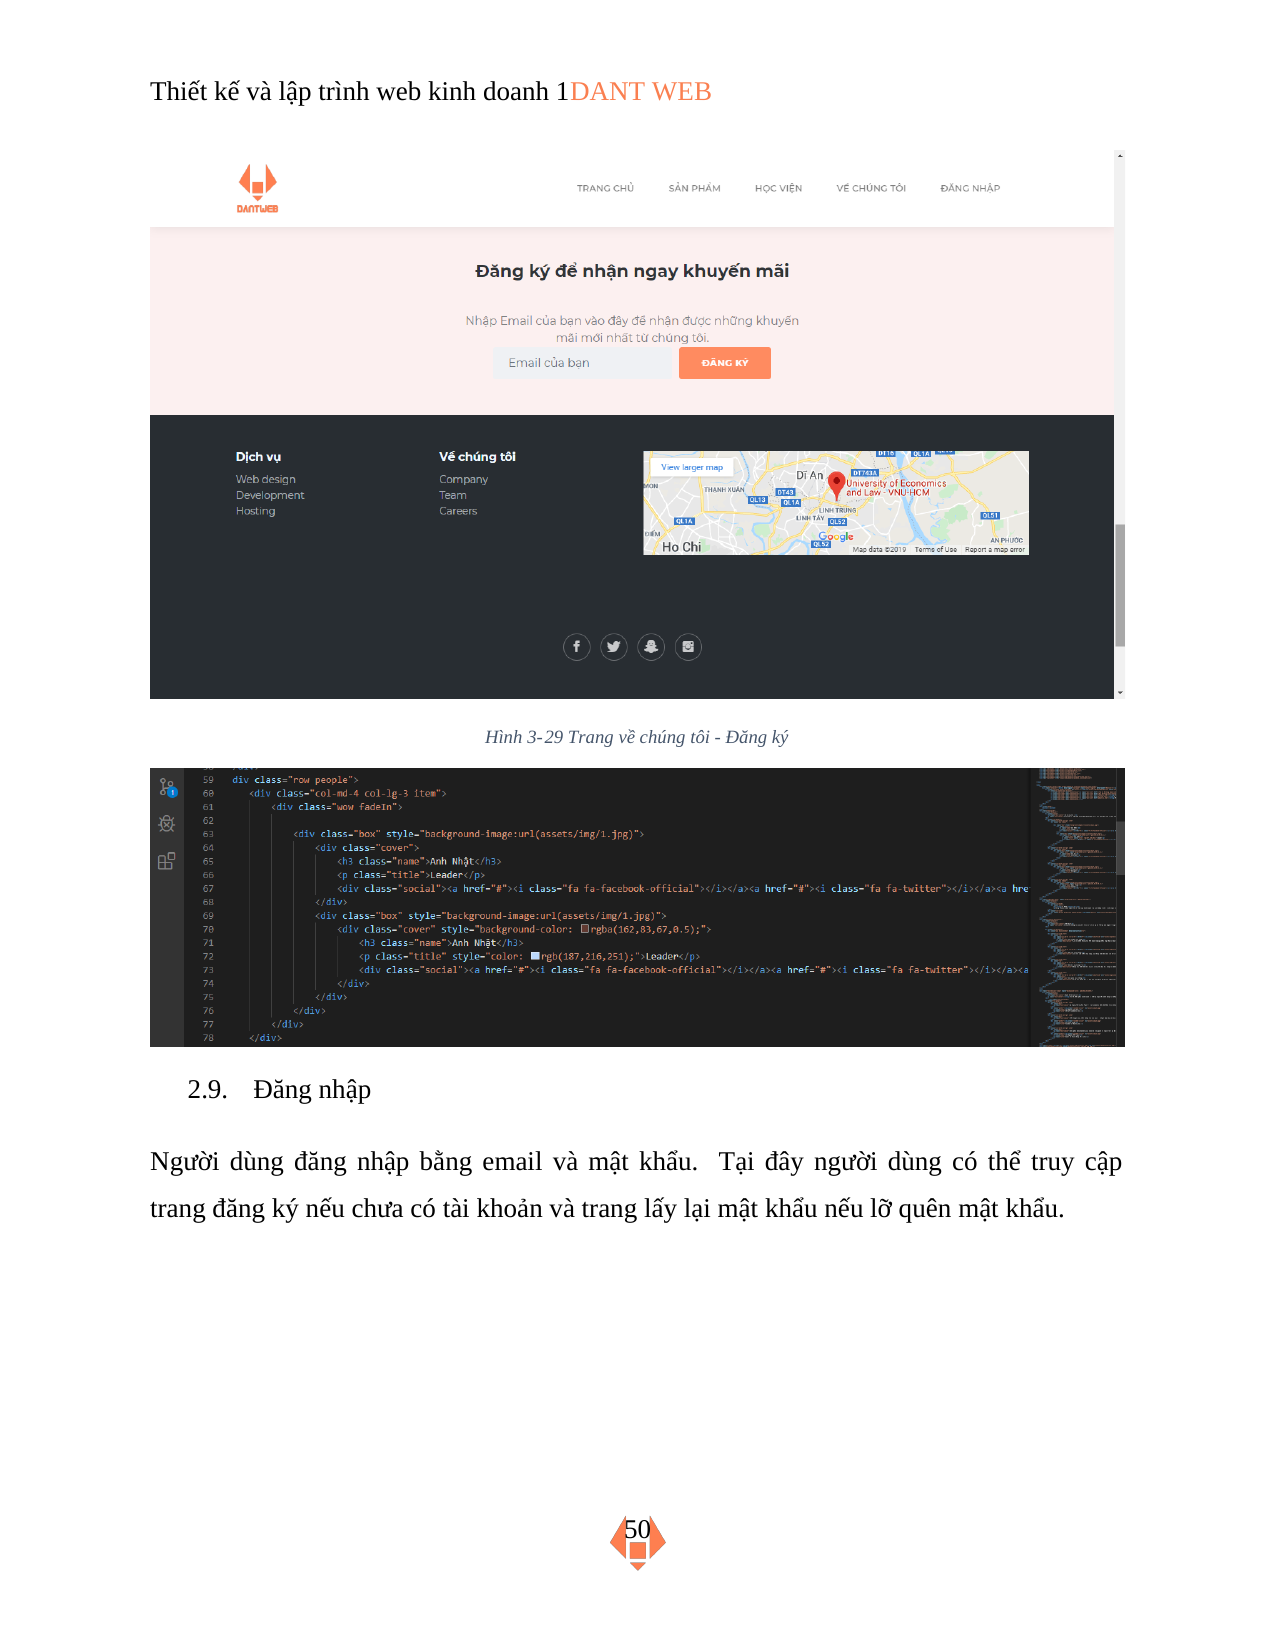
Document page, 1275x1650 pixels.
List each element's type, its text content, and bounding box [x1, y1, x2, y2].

text Hình - Trang về chúng tôi - Đăng ký [150, 726, 1125, 748]
picture [606, 1515, 669, 1571]
picture [150, 768, 1125, 1047]
text Người dùng đăng nhập bằng email và mật khẩu. Tại đây người dùng có thể truy cập trang đăng ký nếu chưa có tài khoản và trang lấy lại mật khẩu nếu lỡ quên mật khẩu. [150, 1145, 1125, 1223]
picture [150, 150, 1125, 699]
list Đăng nhập [187, 1073, 1125, 1105]
